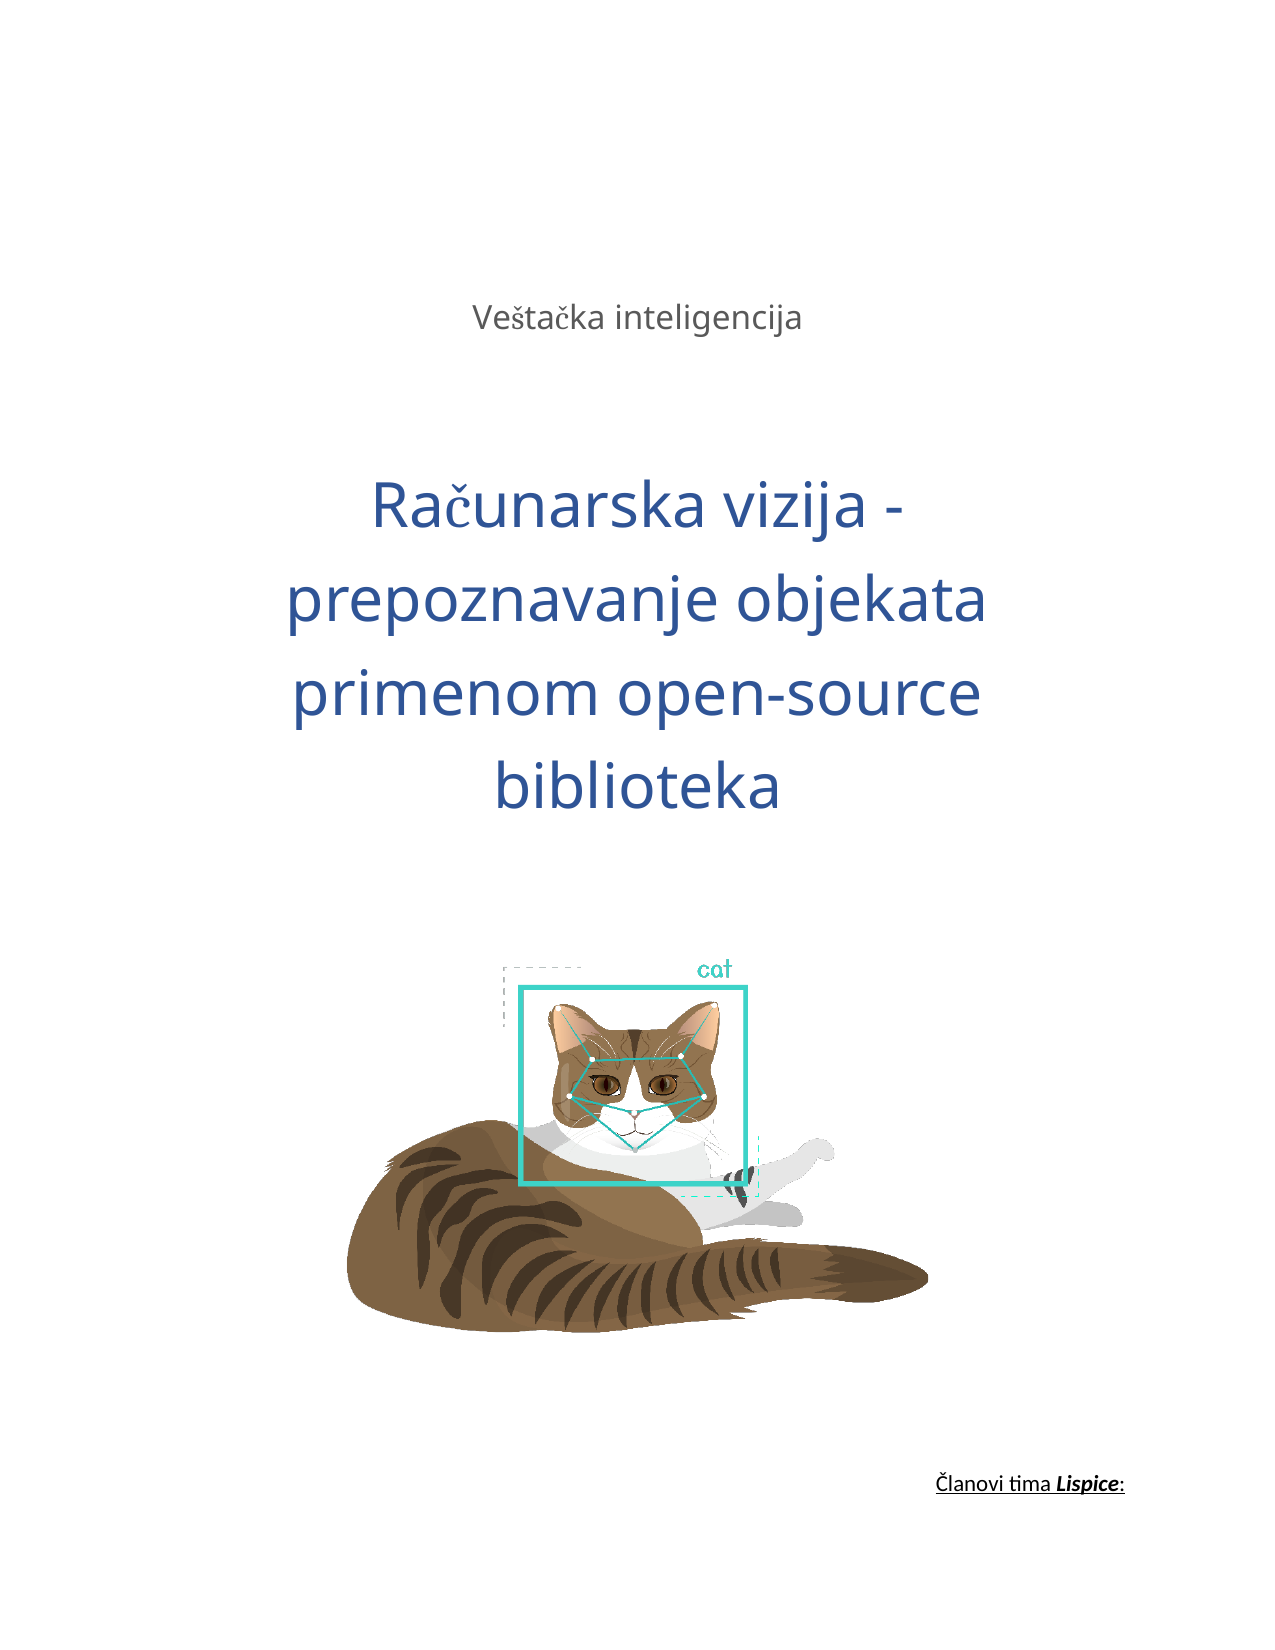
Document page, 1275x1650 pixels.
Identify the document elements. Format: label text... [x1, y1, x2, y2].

text Veštačka inteligencija [150, 293, 1125, 339]
subtitle Računarska vizija - prepoznavanje objekata primenom open-source biblioteka [150, 461, 1125, 827]
text Članovi tima Lispice: [150, 1469, 1125, 1497]
picture [346, 956, 929, 1386]
